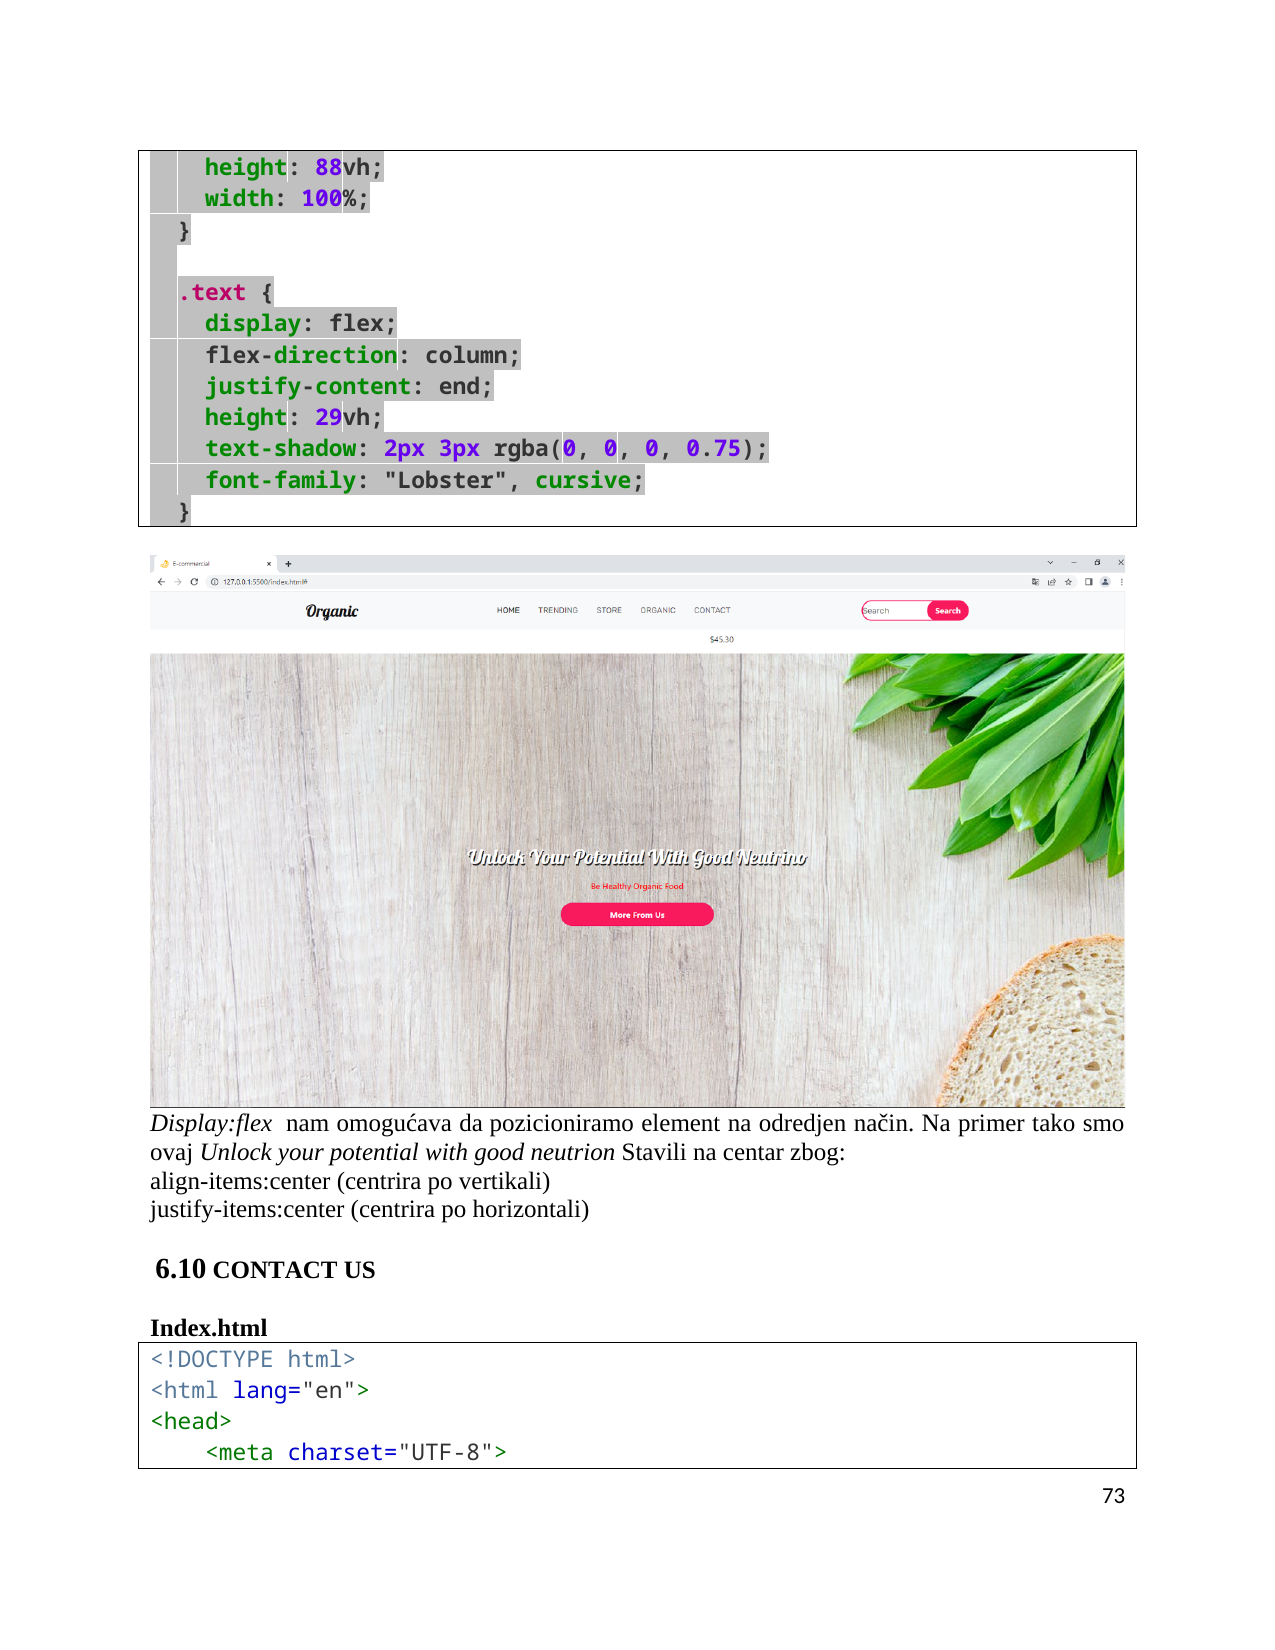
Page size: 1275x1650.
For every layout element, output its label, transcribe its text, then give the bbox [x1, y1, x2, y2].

text justify-items:center (centrira po horizontali) [150, 1194, 1125, 1223]
text align-items:center (centrira po vertikali) [150, 1166, 1125, 1194]
text 6.10 CONTACT US [150, 1251, 1125, 1285]
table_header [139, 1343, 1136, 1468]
picture [150, 555, 1125, 1108]
text Index.html [150, 1313, 1125, 1342]
text Display:flex nam omogućava da pozicioniramo element na odredjen način. Na primer tako smo ovaj Unlock your potential with good neutrion Stavili na centar zbog: [150, 1108, 1125, 1166]
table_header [139, 151, 1136, 526]
